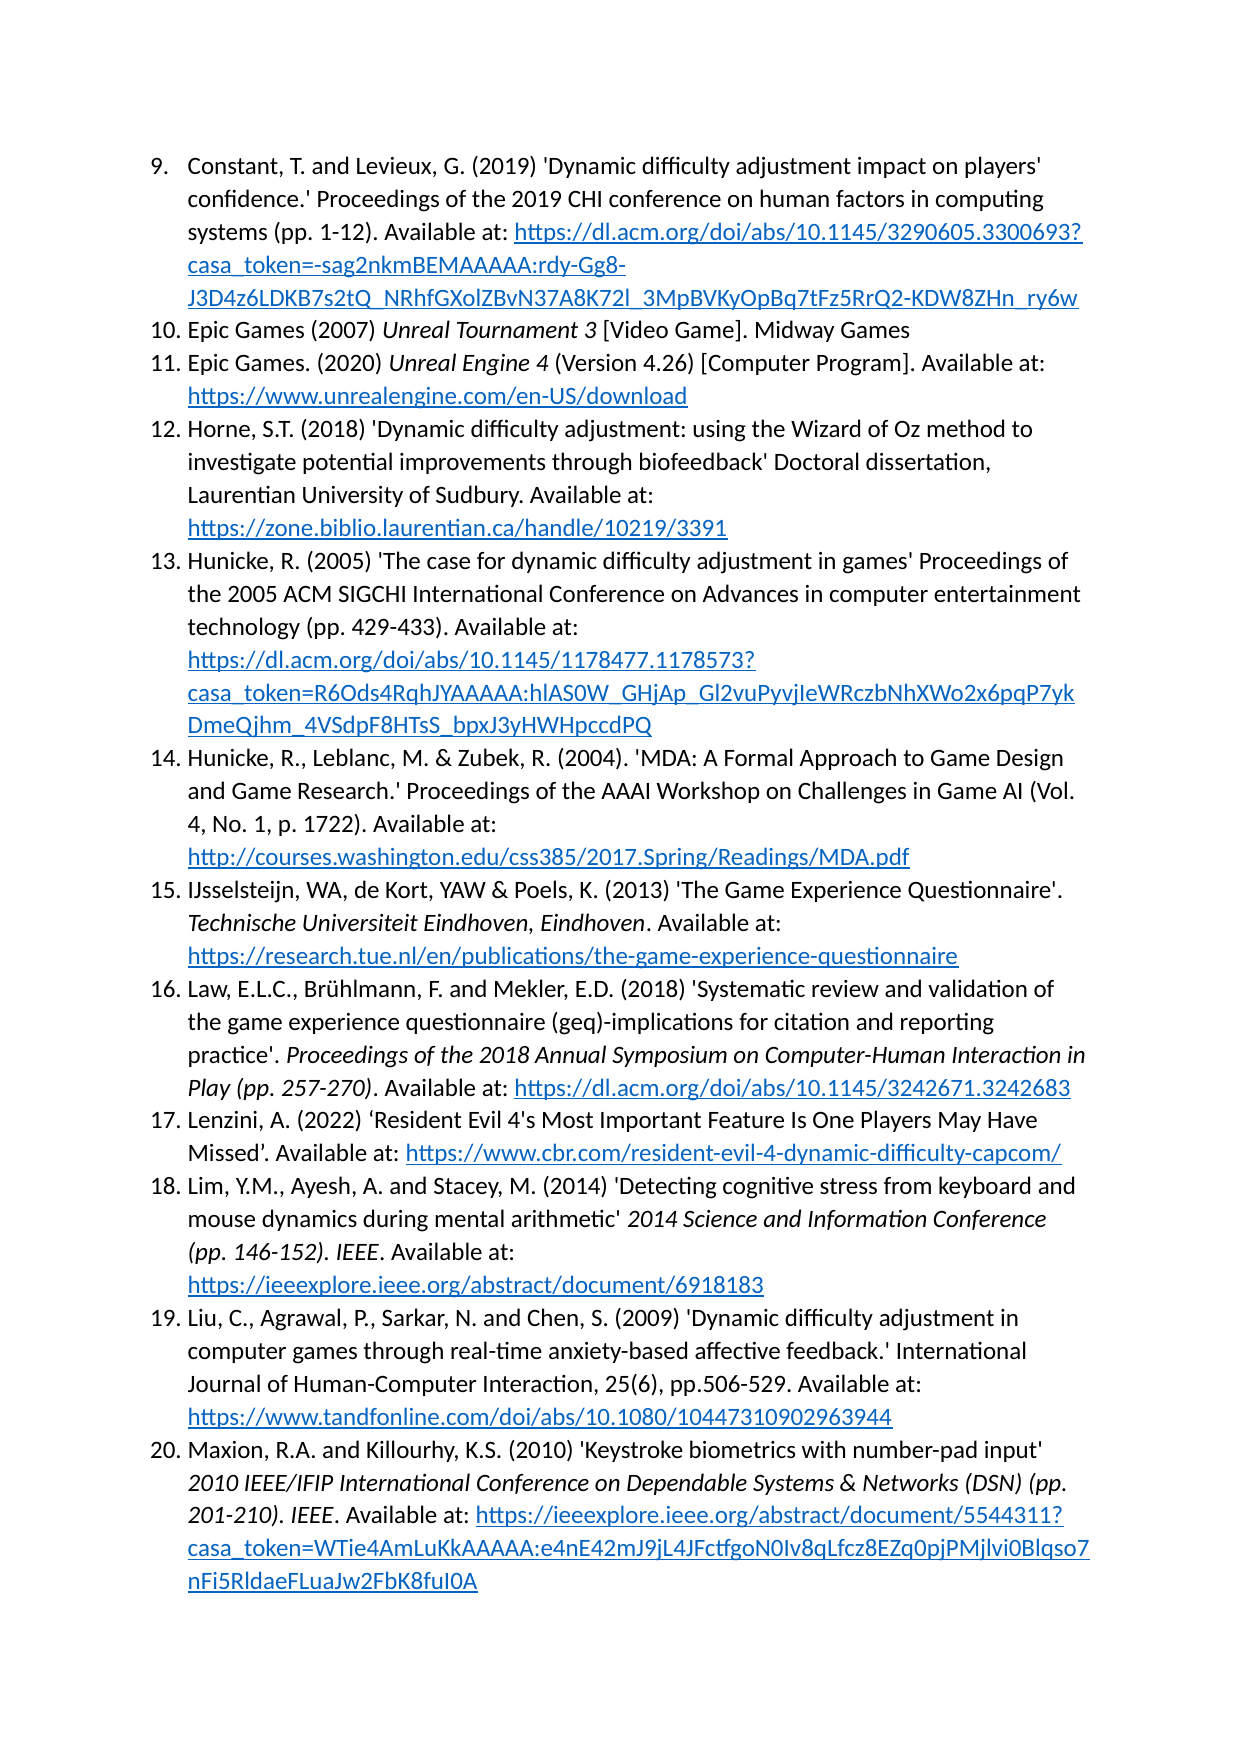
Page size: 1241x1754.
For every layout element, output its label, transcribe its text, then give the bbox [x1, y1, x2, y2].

list Law, E.L.C., Brühlmann, F. and Mekler, E.D. (2018) 'Systematic review and validation of the game experience questionnaire (geq)-implications for citation and reporting practice'. Proceedings of the 2018 Annual Symposium on Computer-Human Interaction in Play (pp. 257-270). Available at: https://dl.acm.org/doi/abs/10.1145/3242671.3242683 [150, 973, 1090, 1102]
list Lenzini, A. (2022) ‘Resident Evil 4's Most Important Feature Is One Players May Have Missed’. Available at: https://www.cbr.com/resident-evil-4-dynamic-difficulty-capcom/ [150, 1104, 1090, 1168]
list Liu, C., Agrawal, P., Sarkar, N. and Chen, S. (2009) 'Dynamic difficulty adjustment in computer games through real-time anxiety-based affective feedback.' International Journal of Human-Computer Interaction, 25(6), pp.506-529. Available at: https://www.tandfonline.com/doi/abs/10.1080/10447310902963944 [150, 1302, 1090, 1431]
list Epic Games. (2020) Unreal Engine 4 (Version 4.26) [Computer Program]. Available at: https://www.unrealengine.com/en-US/download [150, 347, 1090, 411]
list Hunicke, R. (2005) 'The case for dynamic difficulty adjustment in games' Proceedings of the 2005 ACM SIGCHI International Conference on Advances in computer entertainment technology (pp. 429-433). Available at: https://dl.acm.org/doi/abs/10.1145/1178477.1178573?casa_token=R6Ods4RqhJYAAAAA:hlAS0W_GHjAp_Gl2vuPyvjIeWRczbNhXWo2x6pqP7ykDmeQjhm_4VSdpF8HTsS_bpxJ3yHWHpccdPQ [150, 545, 1090, 740]
list Lim, Y.M., Ayesh, A. and Stacey, M. (2014) 'Detecting cognitive stress from keyboard and mouse dynamics during mental arithmetic' 2014 Science and Information Conference (pp. 146-152). IEEE. Available at: https://ieeexplore.ieee.org/abstract/document/6918183 [150, 1170, 1090, 1300]
list Epic Games (2007) Unreal Tournament 3 [Video Game]. Midway Games [150, 314, 1090, 345]
list Maxion, R.A. and Killourhy, K.S. (2010) 'Keystroke biometrics with number-pad input' 2010 IEEE/IFIP International Conference on Dependable Systems & Networks (DSN) (pp. 201-210). IEEE. Available at: https://ieeexplore.ieee.org/abstract/document/5544311?casa_token=WTie4AmLuKkAAAAA:e4nE42mJ9jL4JFctfgoN0Iv8qLfcz8EZq0pjPMjlvi0Blqso7nFi5RldaeFLuaJw2FbK8fuI0A [150, 1434, 1090, 1596]
list IJsselsteijn, WA, de Kort, YAW & Poels, K. (2013) 'The Game Experience Questionnaire'. Technische Universiteit Eindhoven, Eindhoven. Available at: https://research.tue.nl/en/publications/the-game-experience-questionnaire [150, 874, 1090, 971]
list Horne, S.T. (2018) 'Dynamic difficulty adjustment: using the Wizard of Oz method to investigate potential improvements through biofeedback' Doctoral dissertation, Laurentian University of Sudbury. Available at: https://zone.biblio.laurentian.ca/handle/10219/3391 [150, 413, 1090, 543]
list Constant, T. and Levieux, G. (2019) 'Dynamic difficulty adjustment impact on players' confidence.' Proceedings of the 2019 CHI conference on human factors in computing systems (pp. 1-12). Available at: https://dl.acm.org/doi/abs/10.1145/3290605.3300693?casa_token=-sag2nkmBEMAAAAA:rdy-Gg8-J3D4z6LDKB7s2tQ_NRhfGXolZBvN37A8K72l_3MpBVKyOpBq7tFz5RrQ2-KDW8ZHn_ry6w [150, 150, 1090, 312]
list Hunicke, R., Leblanc, M. & Zubek, R. (2004). 'MDA: A Formal Approach to Game Design and Game Research.' Proceedings of the AAAI Workshop on Challenges in Game AI (Vol. 4, No. 1, p. 1722). Available at: http://courses.washington.edu/css385/2017.Spring/Readings/MDA.pdf [150, 742, 1090, 872]
